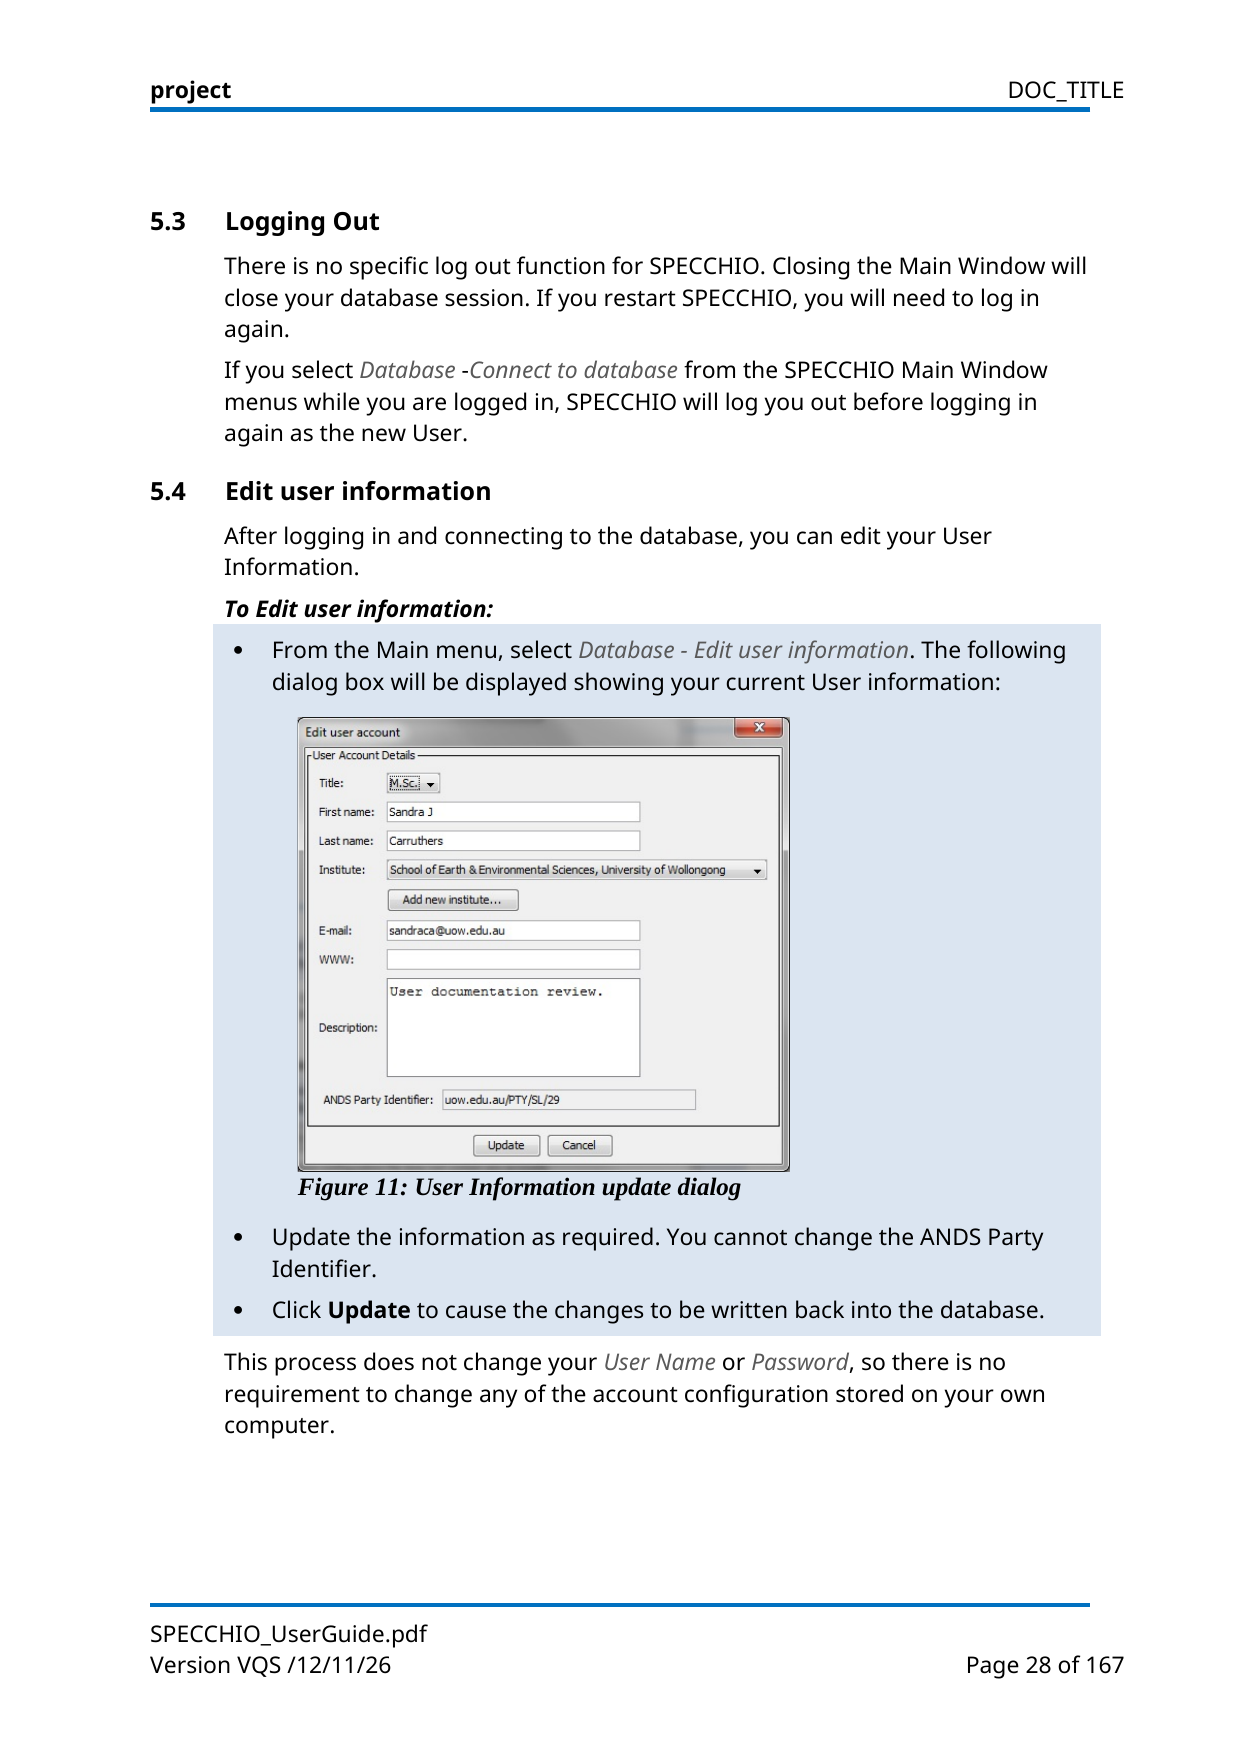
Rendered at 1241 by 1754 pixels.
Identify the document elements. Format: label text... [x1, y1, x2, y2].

subtitle To Edit user information: [224, 593, 1090, 624]
picture [297, 717, 790, 1172]
text After logging in and connecting to the database, you can edit your User Information. [224, 520, 1090, 582]
text There is no specific log out function for SPECCHIO. Closing the Main Window will close your database session. If you restart SPECCHIO, you will need to log in again. [224, 250, 1090, 344]
text This process does not change your User Name or Password, so there is no requirement to change any of the account configuration stored on your own computer. [224, 1346, 1090, 1440]
table_header From the Main menu, select Database - Edit user information. The following dialog box will be displayed showing your current User information: Figure 11: User Information update dialog Update the information as required. You cannot change the ANDS Party Identifier. Click Update to cause the changes to be written back into the database. [213, 624, 1101, 1336]
text If you select Database -Connect to database from the SPECCHIO Main Window menus while you are logged in, SPECCHIO will log you out before logging in again as the new User. [224, 354, 1090, 448]
subtitle Logging Out [150, 204, 1090, 238]
subtitle Edit user information [150, 473, 1090, 507]
